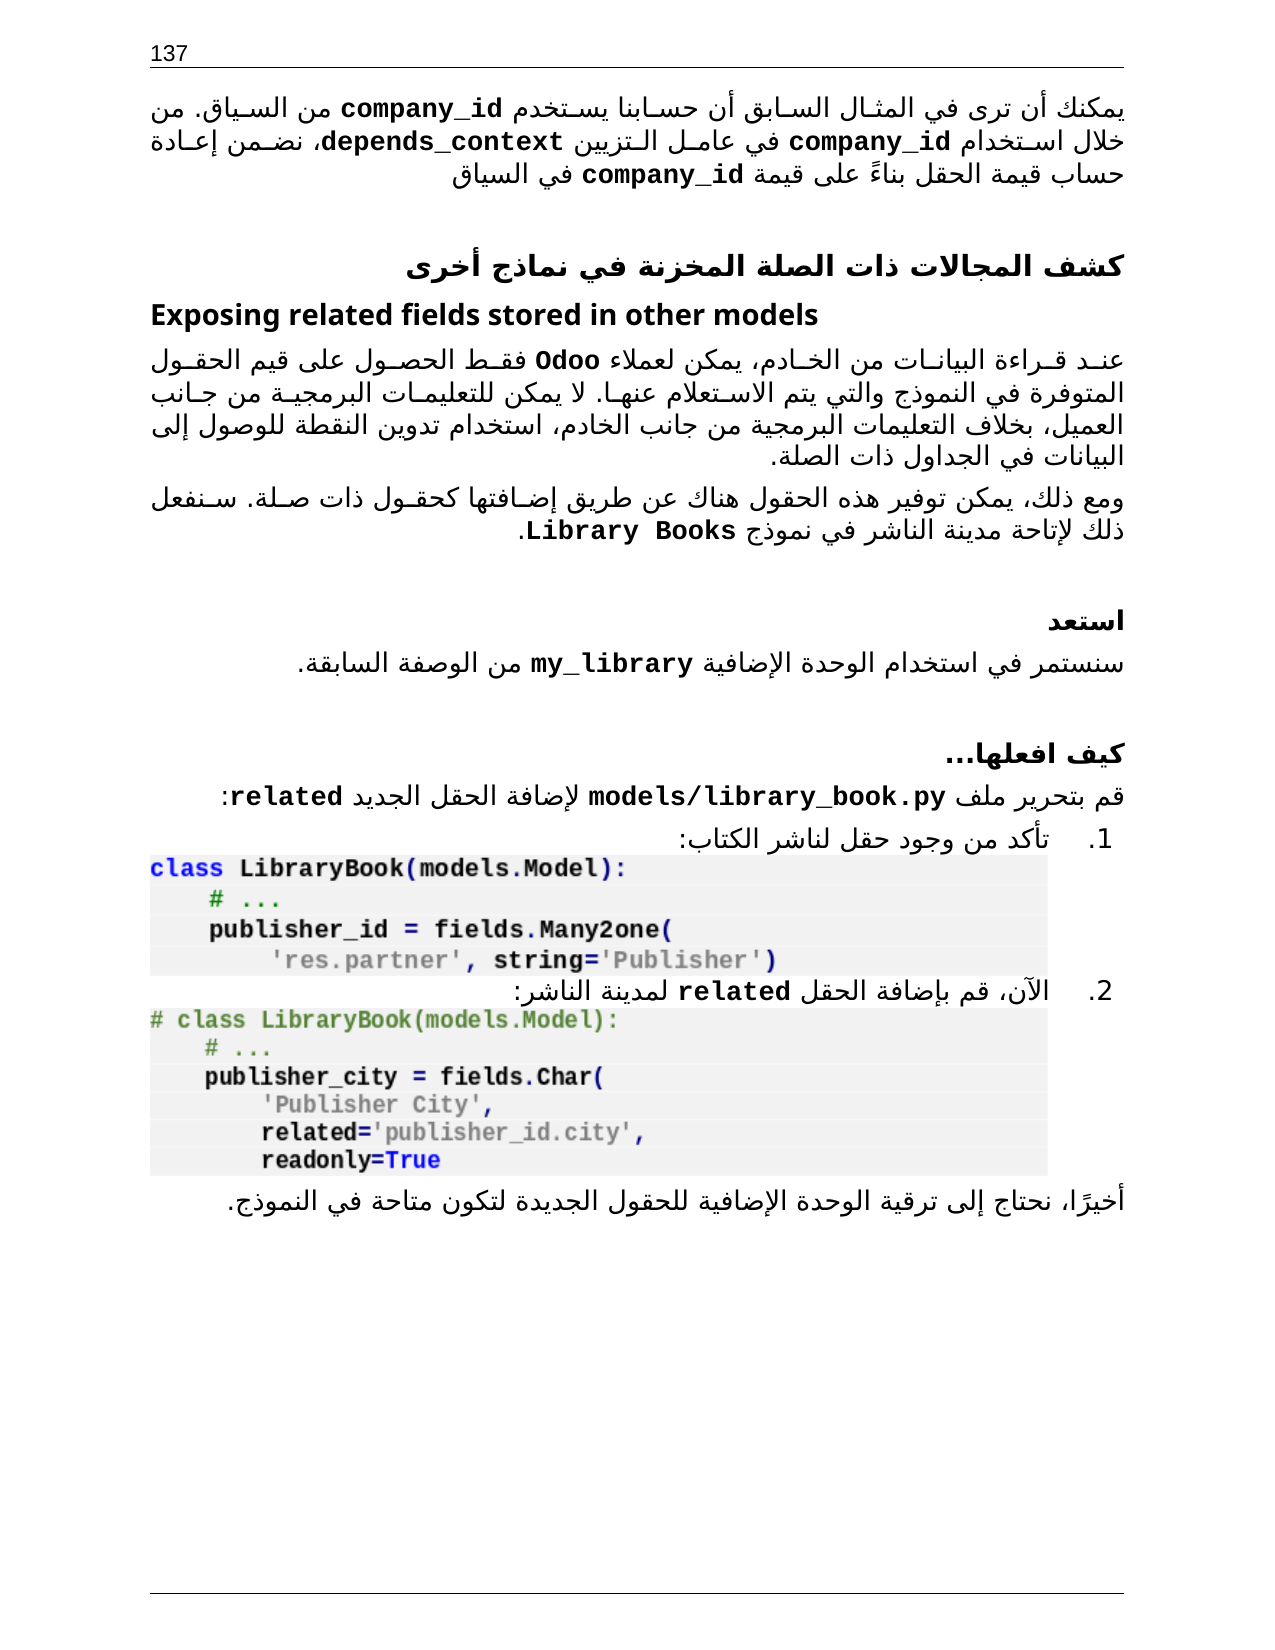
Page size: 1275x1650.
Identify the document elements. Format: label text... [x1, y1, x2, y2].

list الآن، قم بإضافة الحقل related لمدينة الناشر: [150, 976, 1087, 1009]
text يمكنك أن ترى في المثال السابق أن حسابنا يستخدم company_id من السياق. من خلال استخدام company_id في عامل التزيين depends_context، نضمن إعادة حساب قيمة الحقل بناءً على قيمة company_id في السياق [150, 92, 1125, 192]
text كشف المجالات ذات الصلة المخزنة في نماذج أخرى [150, 250, 1125, 284]
text عند قراءة البيانات من الخادم، يمكن لعملاء Odoo فقط الحصول على قيم الحقول المتوفرة في النموذج والتي يتم الاستعلام عنها. لا يمكن للتعليمات البرمجية من جانب العميل، بخلاف التعليمات البرمجية من جانب الخادم، استخدام تدوين النقطة للوصول إلى البيانات في الجداول ذات الصلة. [150, 344, 1125, 472]
text قم بتحرير ملف models/library_book.py لإضافة الحقل الجديد related: [150, 780, 1125, 813]
text ومع ذلك، يمكن توفير هذه الحقول هناك عن طريق إضافتها كحقول ذات صلة. سنفعل ذلك لإتاحة مدينة الناشر في نموذج Library Books. [150, 483, 1125, 547]
text استعد [150, 605, 1125, 637]
text أخيرًا، نحتاج إلى ترقية الوحدة الإضافية للحقول الجديدة لتكون متاحة في النموذج. [150, 1186, 1125, 1217]
list تأكد من وجود حقل لناشر الكتاب: [150, 824, 1087, 855]
text كيف افعلها... [150, 738, 1125, 769]
text سنستمر في استخدام الوحدة الإضافية my_library من الوصفة السابقة. [150, 647, 1125, 680]
text Exposing related fields stored in other models [150, 294, 1125, 334]
